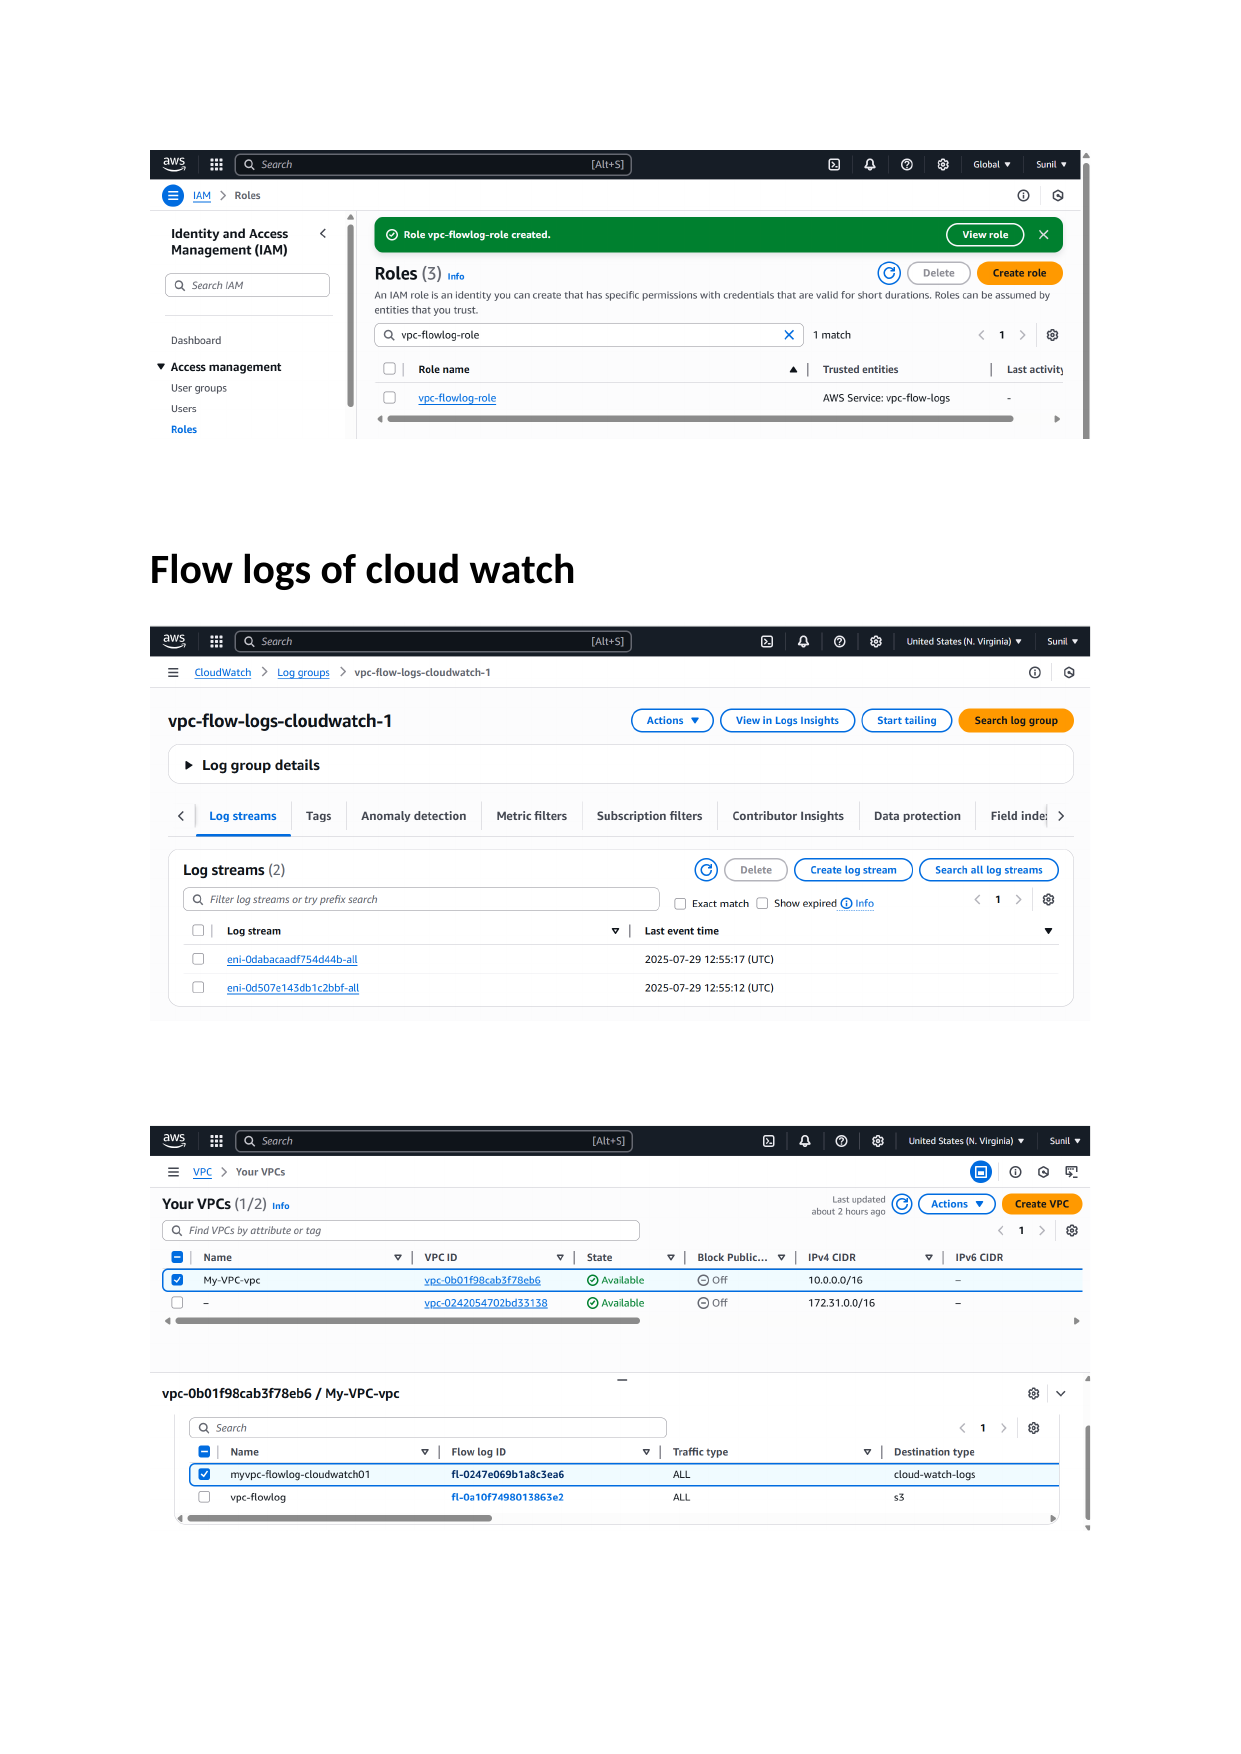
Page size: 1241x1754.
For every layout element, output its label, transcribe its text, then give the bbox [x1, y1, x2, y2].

picture [150, 1124, 1091, 1531]
picture [150, 150, 1091, 439]
picture [150, 622, 1091, 1021]
text Flow logs of cloud watch [150, 543, 1090, 594]
